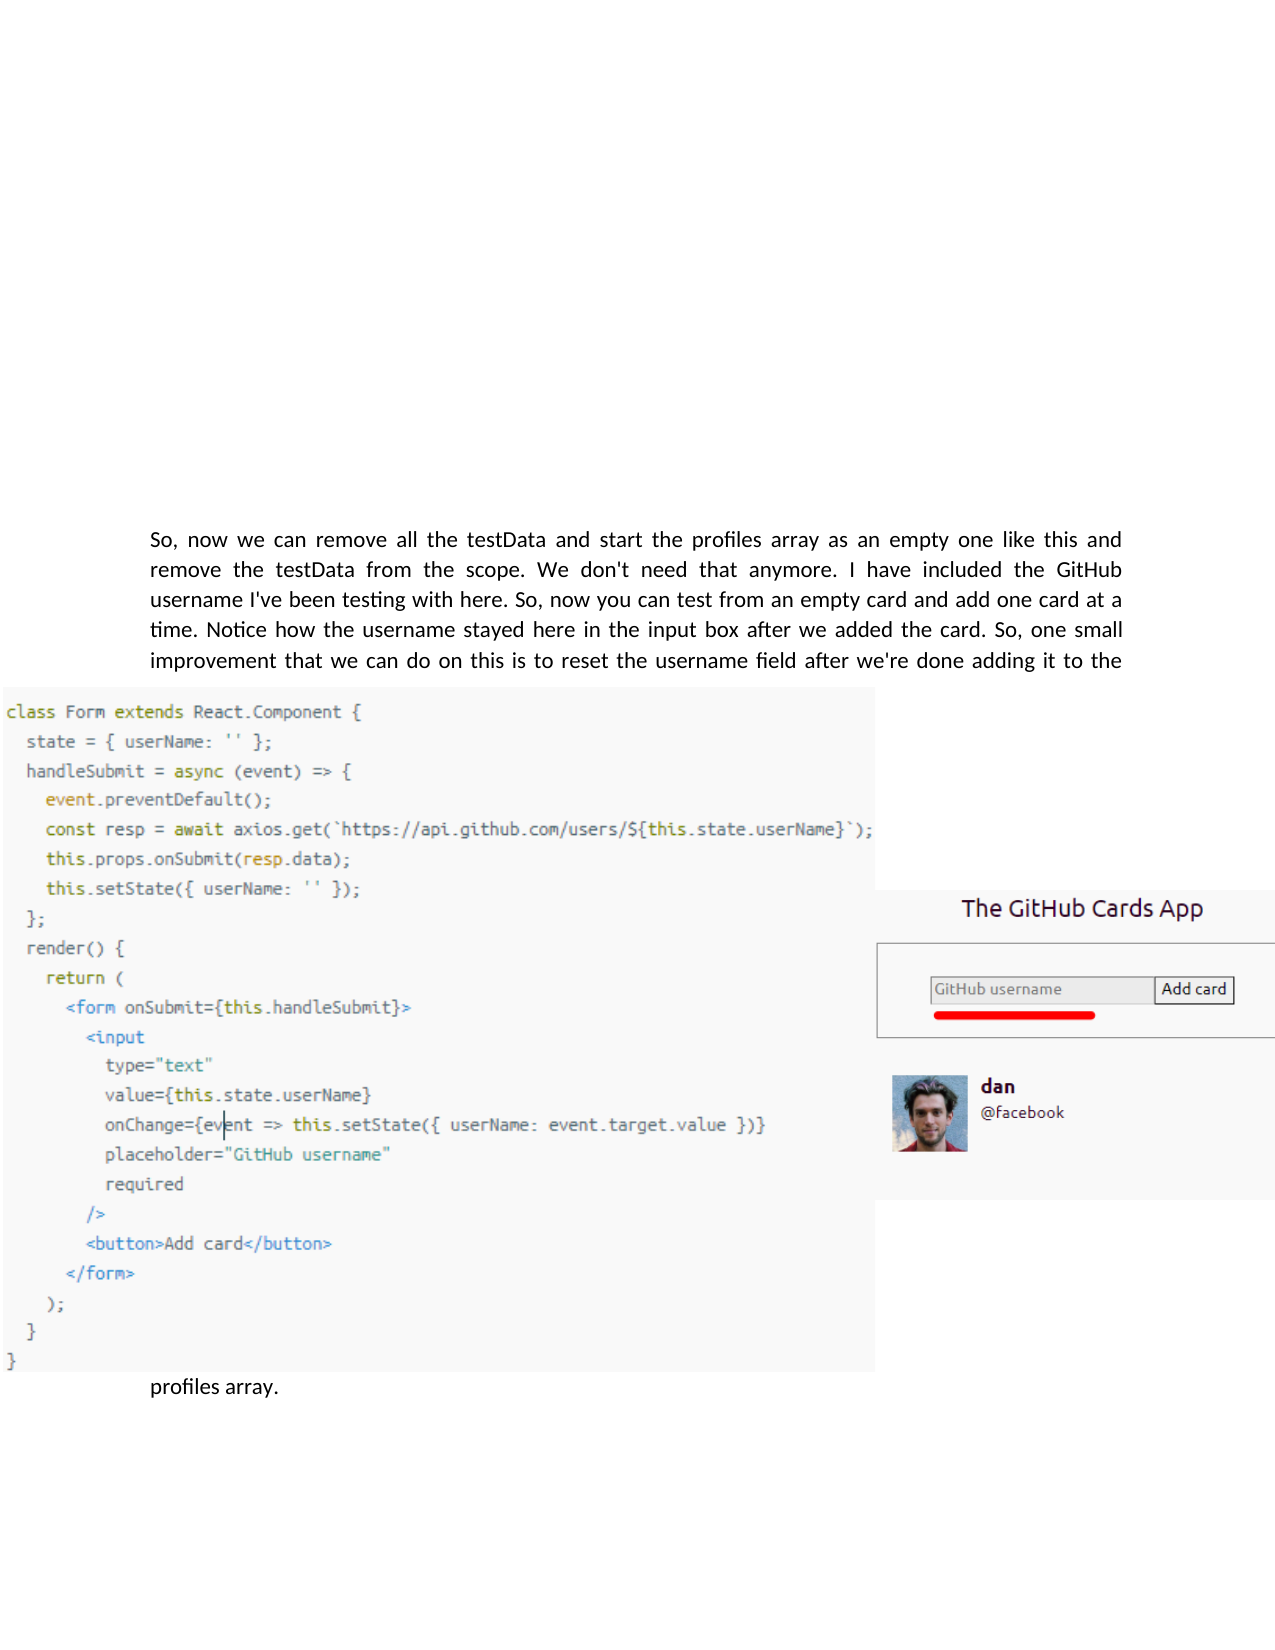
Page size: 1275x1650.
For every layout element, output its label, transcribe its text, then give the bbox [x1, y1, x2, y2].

text So, now we can remove all the testData and start the profiles array as an empty one like this and remove the testData from the scope. We don't need that anymore. I have included the GitHub username I've been testing with here. So, now you can test from an empty card and add one card at a time. Notice how the username stayed here in the input box after we added the card. So, one small improvement that we can do on this is to reset the username field after we're done adding it to the profiles array. [150, 1200, 1125, 1400]
text So, now we can remove all the testData and start the profiles array as an empty one like this and remove the testData from the scope. We don't need that anymore. I have included the GitHub username I've been testing with here. So, now you can test from an empty card and add one card at a time. Notice how the username stayed here in the input box after we added the card. So, one small improvement that we can do on this is to reset the username field after we're done adding it to the profiles array. [150, 525, 1125, 890]
picture [3, 687, 1275, 1372]
